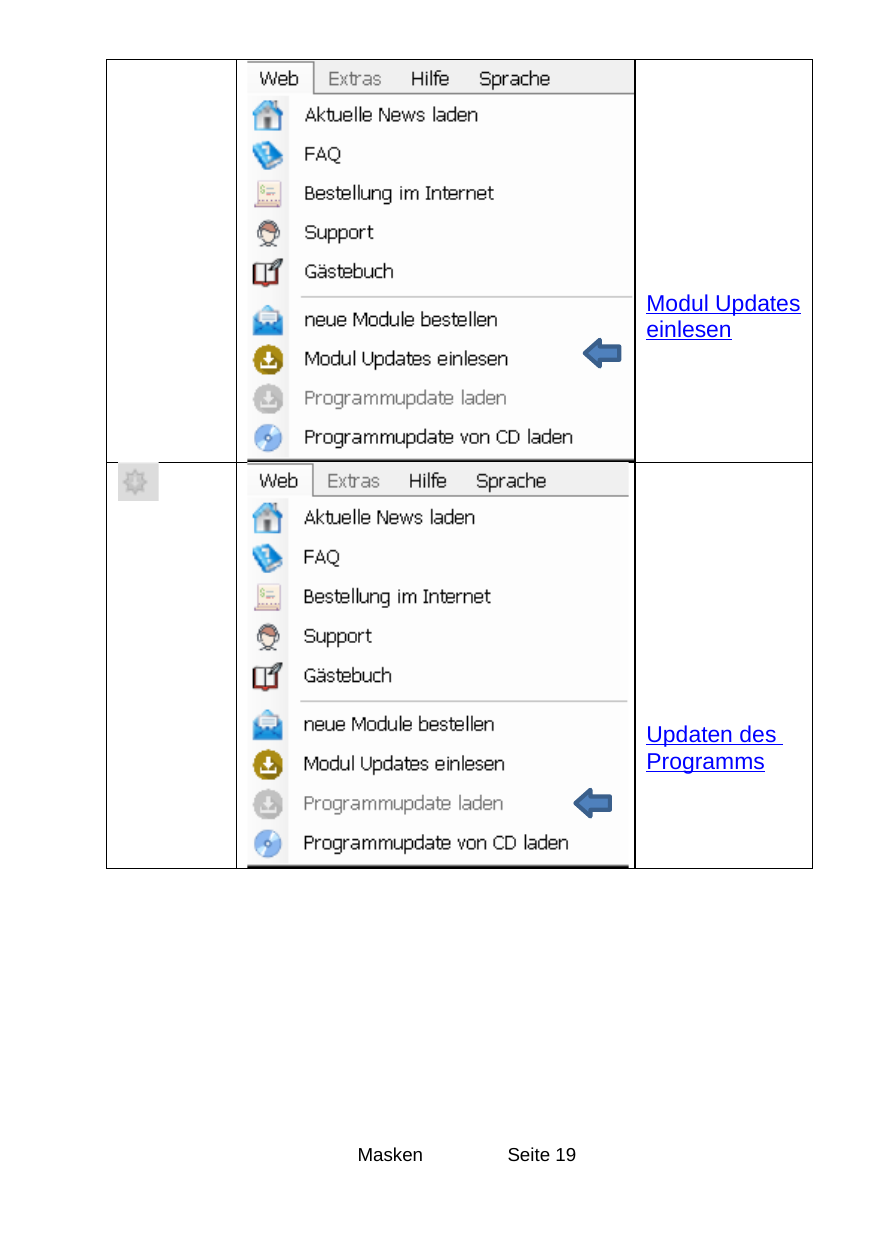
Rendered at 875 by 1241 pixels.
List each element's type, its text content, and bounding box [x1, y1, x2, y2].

table_cell [107, 463, 236, 867]
table_cell [107, 60, 236, 462]
table_cell [237, 463, 247, 867]
table_cell Updaten des Programms [636, 463, 812, 867]
picture [118, 462, 159, 501]
table_cell [237, 60, 247, 462]
table_cell [629, 463, 634, 867]
table_cell Modul Updates einlesen [636, 60, 812, 462]
picture [247, 60, 634, 868]
